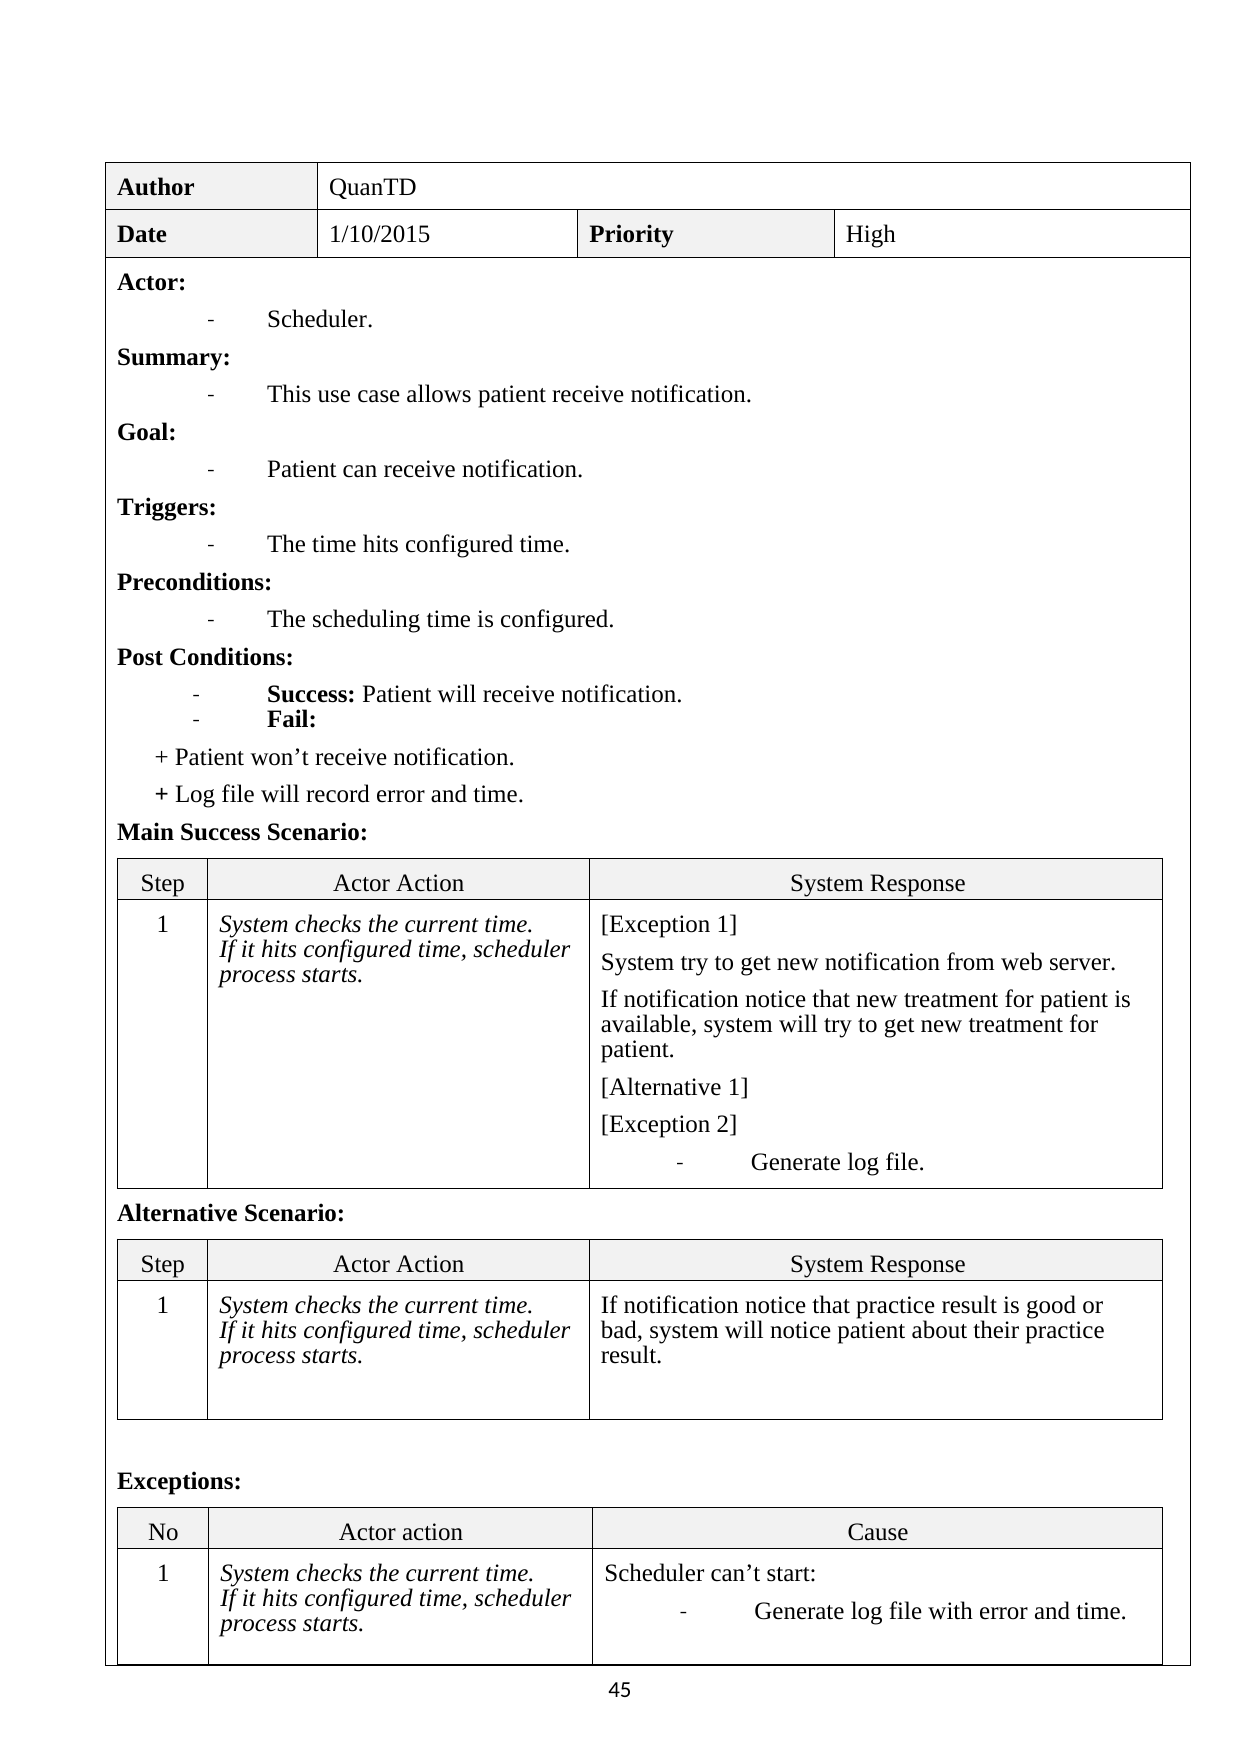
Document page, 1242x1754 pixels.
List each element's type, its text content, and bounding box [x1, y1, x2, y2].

table_cell Date [106, 210, 317, 257]
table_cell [106, 258, 1190, 1665]
table_cell Priority [578, 210, 834, 257]
table_cell High [835, 210, 1190, 257]
table_cell Author [106, 163, 317, 209]
table_cell 1/10/2015 [318, 210, 577, 257]
table_cell QuanTD [318, 163, 1190, 209]
